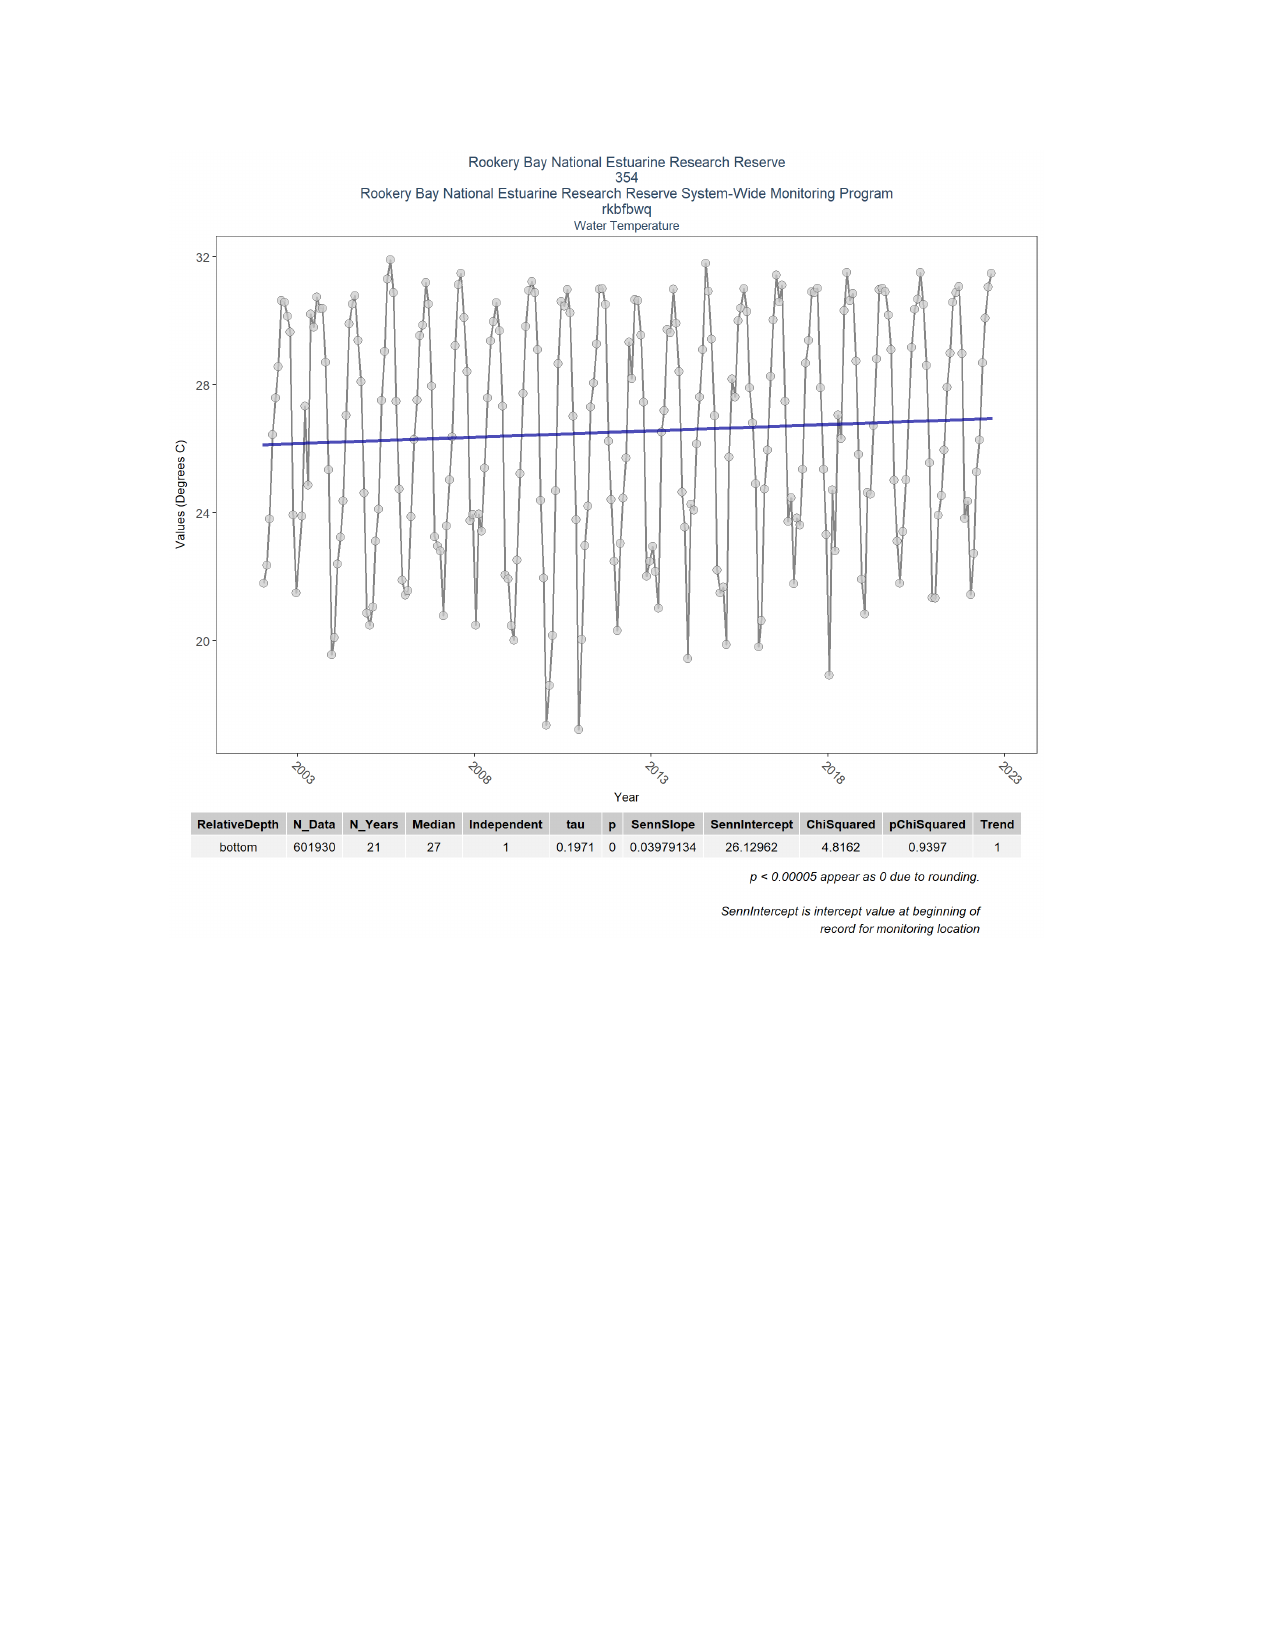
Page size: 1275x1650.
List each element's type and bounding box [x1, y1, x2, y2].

picture [168, 150, 1044, 938]
